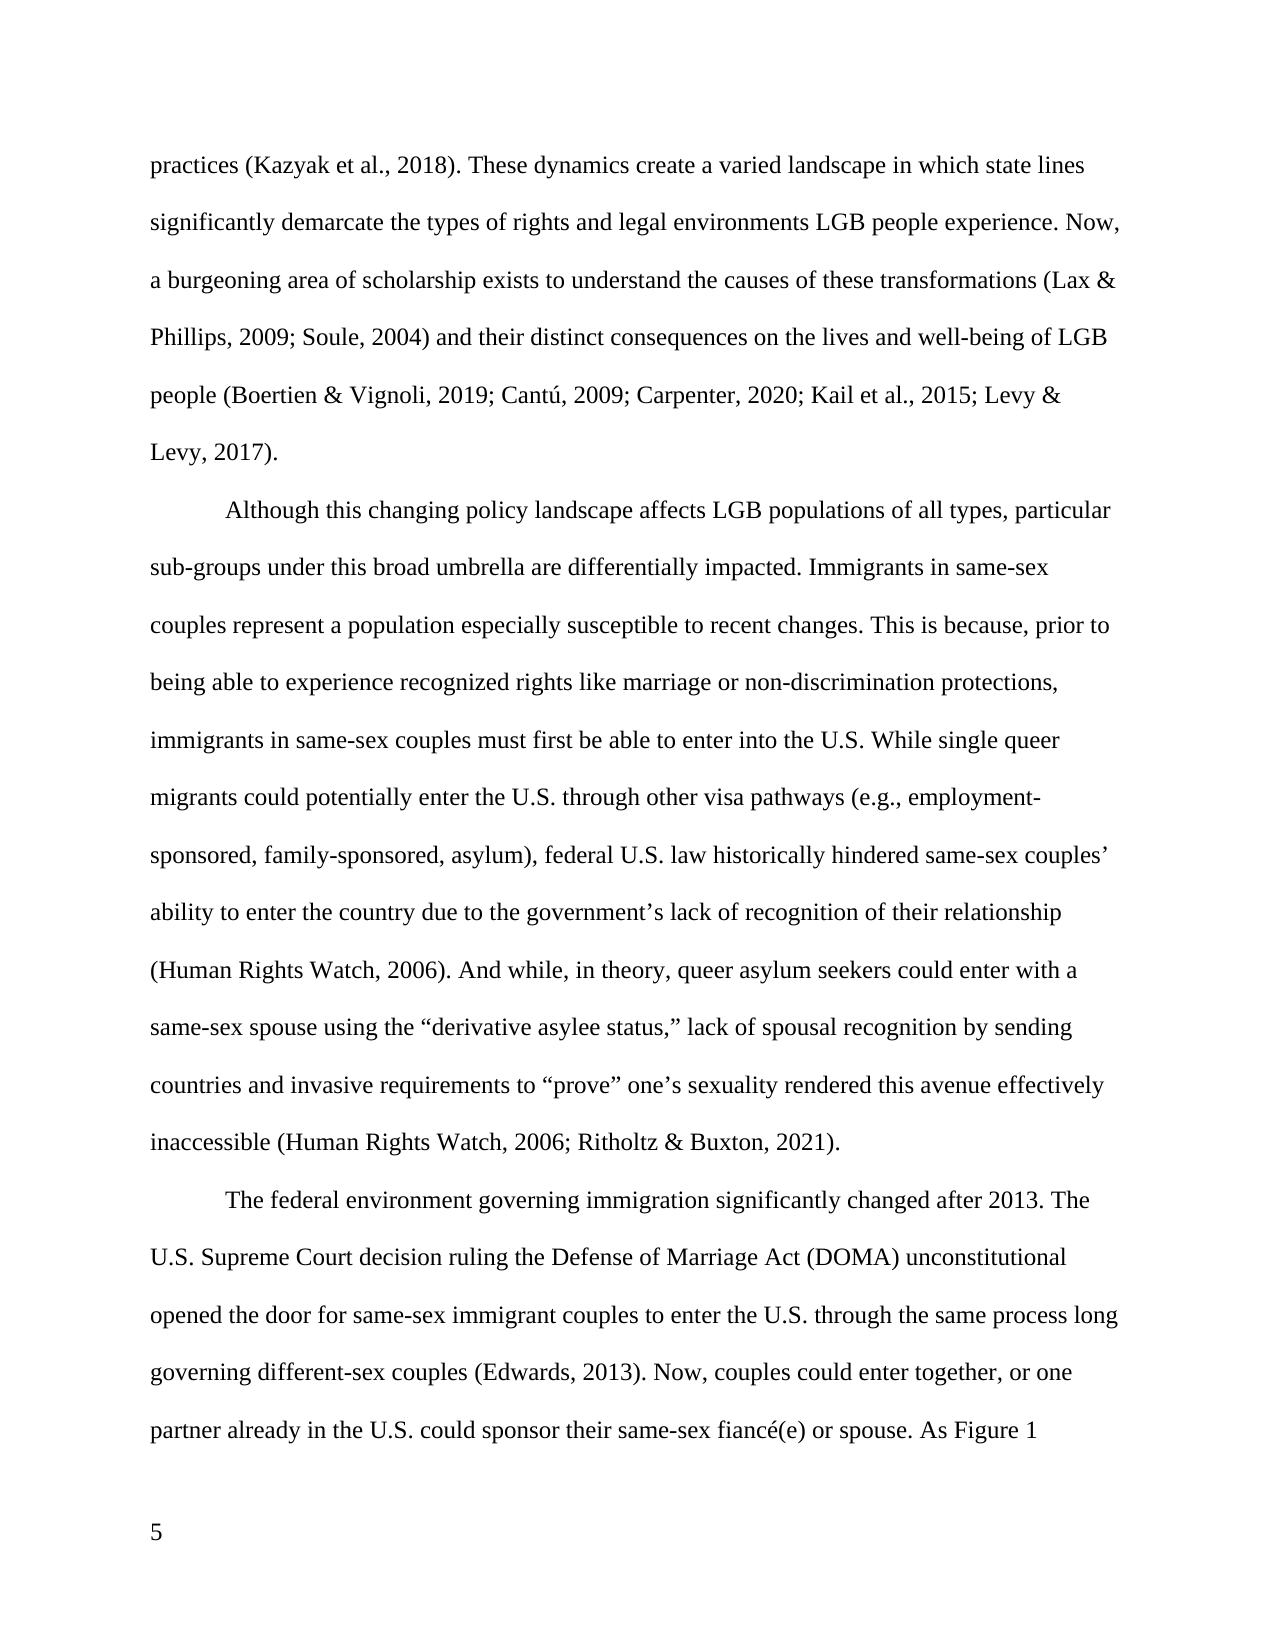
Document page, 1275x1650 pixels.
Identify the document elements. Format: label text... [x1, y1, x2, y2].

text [150, 1185, 1125, 1444]
text Although this changing policy landscape affects LGB populations of all types, particular sub-groups under this broad umbrella are differentially impacted. Immigrants in same-sex couples represent a population especially susceptible to recent changes. This is because, prior to being able to experience recognized rights like marriage or non-discrimination protections, immigrants in same-sex couples must first be able to enter into the U.S. While single queer migrants could potentially enter the U.S. through other visa pathways (e.g., employment-sponsored, family-sponsored, asylum), federal U.S. law historically hindered same-sex couples’ ability to enter the country due to the government’s lack of recognition of their relationship (Human Rights Watch, 2006). And while, in theory, queer asylum seekers could enter with a same-sex spouse using the “derivative asylee status,” lack of spousal recognition by sending countries and invasive requirements to “prove” one’s sexuality rendered this avenue effectively inaccessible (Human Rights Watch, 2006; Ritholtz & Buxton, 2021). [150, 495, 1125, 1156]
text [150, 150, 1125, 466]
